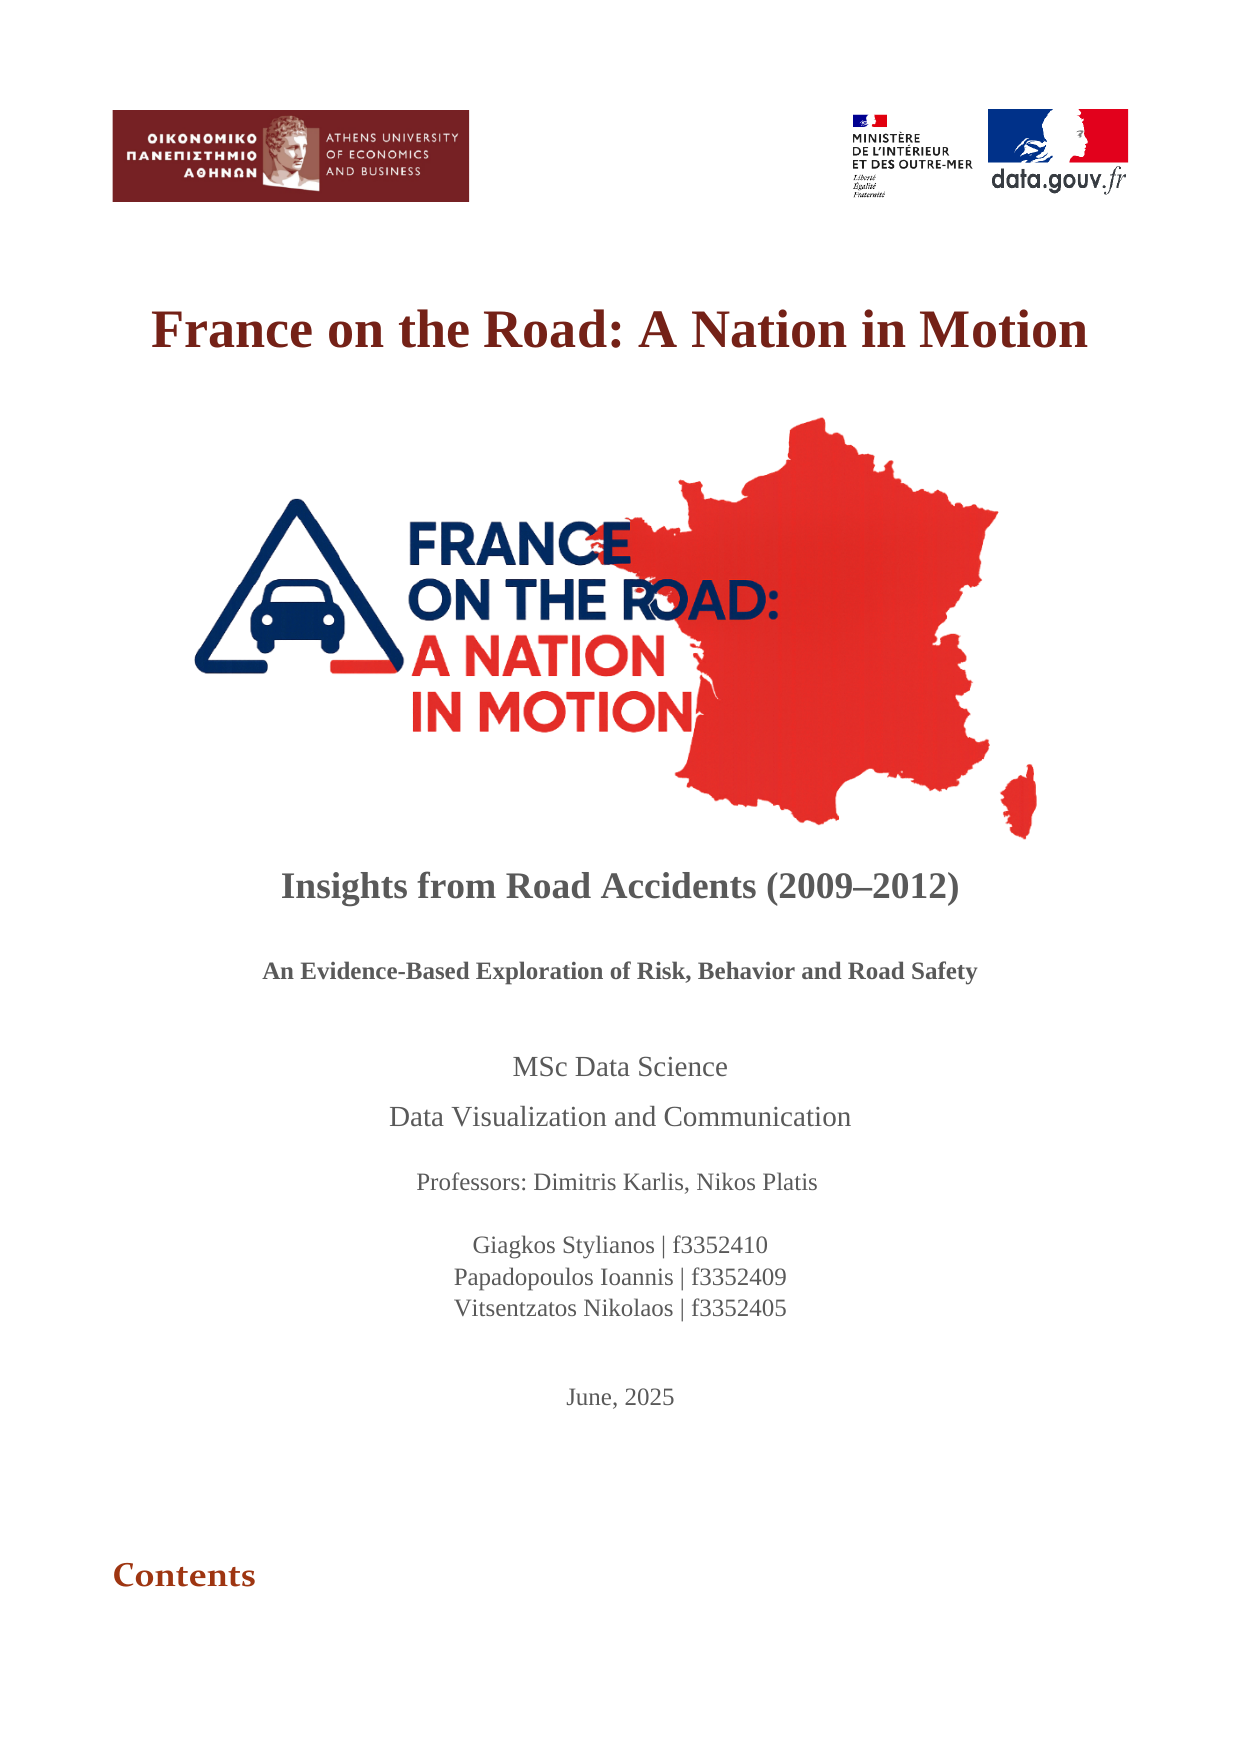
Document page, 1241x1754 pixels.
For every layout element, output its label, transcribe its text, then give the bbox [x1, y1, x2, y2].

text France on the Road: A Nation in Motion [112, 297, 1128, 359]
text Insights from Road Accidents (2009–2012) [112, 863, 1128, 906]
text Data Visualization and Communication Professors: Dimitris Karlis, Nikos Platis Giagkos Stylianos | f3352410 Papadopoulos Ioannis | f3352409 Vitsentzatos Nikolaos | f3352405 [112, 1099, 1128, 1322]
picture [181, 399, 1055, 856]
text MSc Data Science [112, 1049, 1128, 1083]
text An Evidence-Based Exploration of Risk, Behavior and Road Safety [112, 956, 1128, 985]
picture [841, 102, 985, 212]
picture [112, 110, 470, 202]
text Contents [112, 1554, 1128, 1595]
picture [988, 109, 1129, 198]
text June, 2025 [112, 1382, 1128, 1411]
